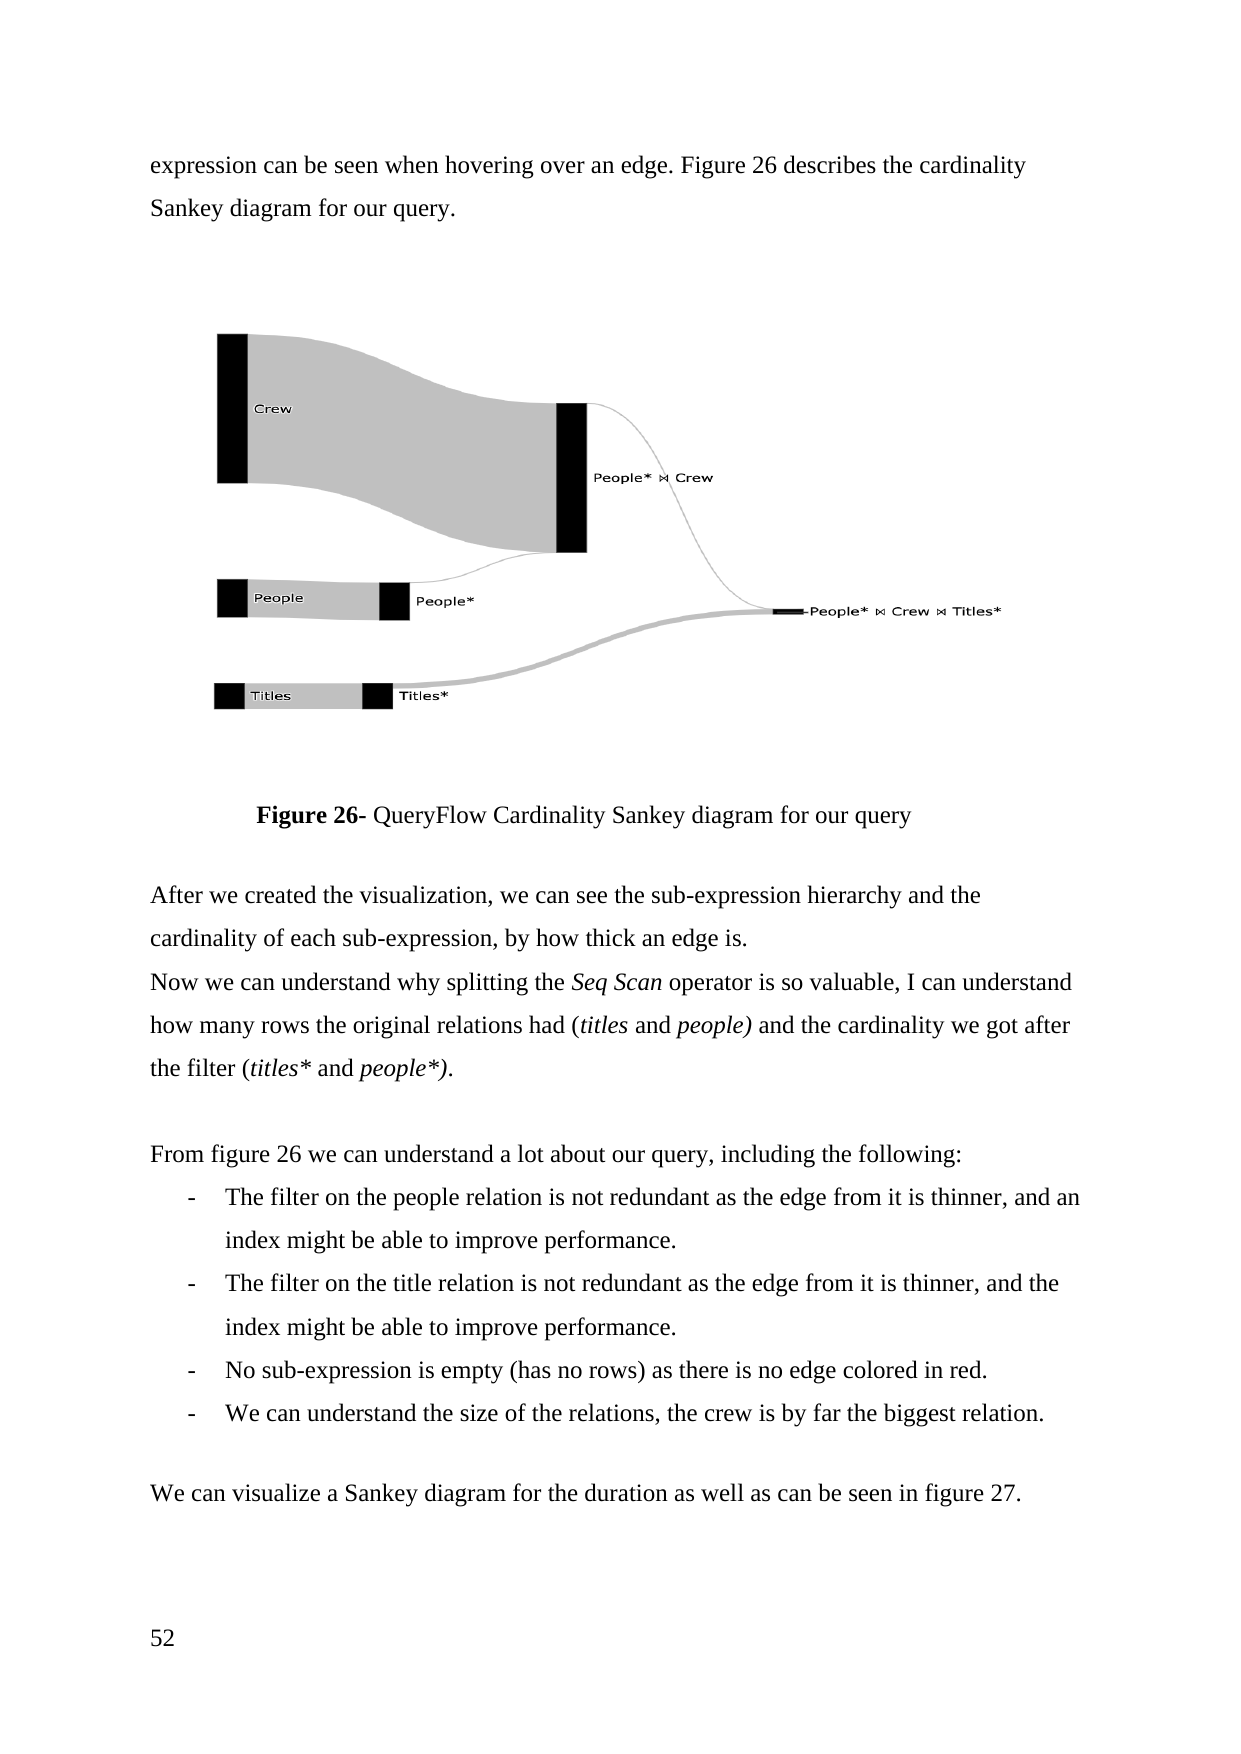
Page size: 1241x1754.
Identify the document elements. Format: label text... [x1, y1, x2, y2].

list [150, 150, 1090, 222]
list The filter on the title relation is not redundant as the edge from it is thinner, and the index might be able to improve performance. [187, 1268, 1090, 1340]
picture [150, 316, 1090, 786]
list The filter on the people relation is not redundant as the edge from it is thinner, and an index might be able to improve performance. [187, 1182, 1090, 1254]
list No sub-expression is empty (has no rows) as there is no edge colored in red. [187, 1355, 1090, 1383]
list We can understand the size of the relations, the crew is by far the biggest relation. [187, 1398, 1090, 1427]
text We can visualize a Sankey diagram for the duration as well as can be seen in figure 27. [150, 1478, 1090, 1536]
text After we created the visualization, we can see the sub-expression hierarchy and the cardinality of each sub-expression, by how thick an edge is. Now we can understand why splitting the Seq Scan operator is so valuable, I can understand how many rows the original relations had (titles and people) and the cardinality we got after the filter (titles* and people*). From figure 26 we can understand a lot about our query, including the following: [150, 880, 1090, 1168]
list Figure 26- QueryFlow Cardinality Sankey diagram for our query [187, 800, 1090, 828]
